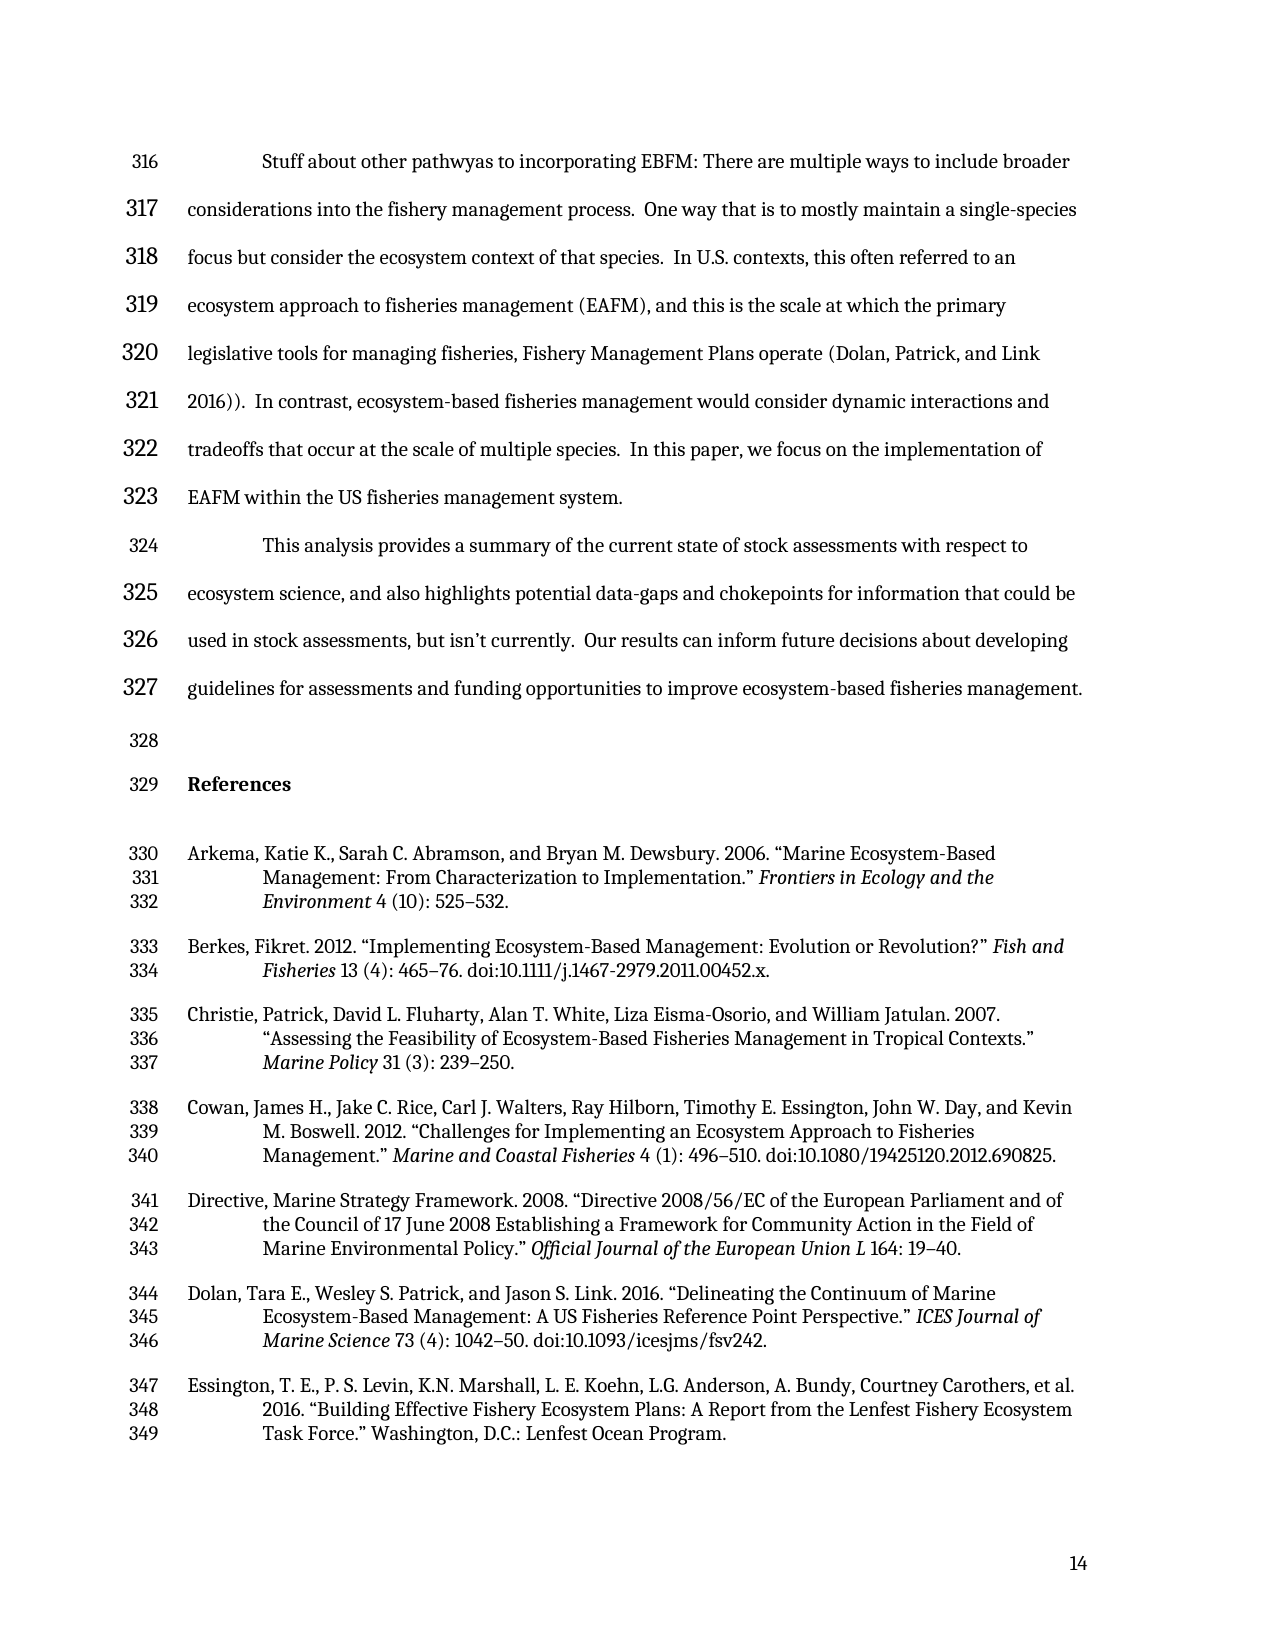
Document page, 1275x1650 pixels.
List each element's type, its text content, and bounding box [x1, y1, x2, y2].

text Christie, Patrick, David L. Fluharty, Alan T. White, Liza Eisma-Osorio, and William Jatulan. 2007. “Assessing the Feasibility of Ecosystem-Based Fisheries Management in Tropical Contexts.” Marine Policy 31 (3): 239–250. [187, 1003, 1087, 1075]
text Directive, Marine Strategy Framework. 2008. “Directive 2008/56/EC of the European Parliament and of the Council of 17 June 2008 Establishing a Framework for Community Action in the Field of Marine Environmental Policy.” Official Journal of the European Union L 164: 19–40. [187, 1188, 1087, 1260]
text Essington, T. E., P. S. Levin, K.N. Marshall, L. E. Koehn, L.G. Anderson, A. Bundy, Courtney Carothers, et al. 2016. “Building Effective Fishery Ecosystem Plans: A Report from the Lenfest Fishery Ecosystem Task Force.” Washington, D.C.: Lenfest Ocean Program. [187, 1374, 1087, 1446]
text Arkema, Katie K., Sarah C. Abramson, and Bryan M. Dewsbury. 2006. “Marine Ecosystem-Based Management: From Characterization to Implementation.” Frontiers in Ecology and the Environment 4 (10): 525–532. [187, 842, 1087, 913]
text This analysis provides a summary of the current state of stock assessments with respect to ecosystem science, and also highlights potential data-gaps and chokepoints for information that could be used in stock assessments, but isn’t currently. Our results can inform future decisions about developing guidelines for assessments and funding opportunities to improve ecosystem-based fisheries management. [187, 533, 1087, 701]
text Berkes, Fikret. 2012. “Implementing Ecosystem-Based Management: Evolution or Revolution?” Fish and Fisheries 13 (4): 465–76. doi:10.1111/j.1467-2979.2011.00452.x. [187, 934, 1087, 982]
text Dolan, Tara E., Wesley S. Patrick, and Jason S. Link. 2016. “Delineating the Continuum of Marine Ecosystem-Based Management: A US Fisheries Reference Point Perspective.” ICES Journal of Marine Science 73 (4): 1042–50. doi:10.1093/icesjms/fsv242. [187, 1281, 1087, 1353]
text References [187, 773, 1087, 797]
text Cowan, James H., Jake C. Rice, Carl J. Walters, Ray Hilborn, Timothy E. Essington, John W. Day, and Kevin M. Boswell. 2012. “Challenges for Implementing an Ecosystem Approach to Fisheries Management.” Marine and Coastal Fisheries 4 (1): 496–510. doi:10.1080/19425120.2012.690825. [187, 1096, 1087, 1168]
text Stuff about other pathwyas to incorporating EBFM: There are multiple ways to include broader considerations into the fishery management process. One way that is to mostly maintain a single-species focus but consider the ecosystem context of that species. In U.S. contexts, this often referred to an ecosystem approach to fisheries management (EAFM), and this is the scale at which the primary legislative tools for managing fisheries, Fishery Management Plans operate (Dolan, Patrick, and Link 2016)). In contrast, ecosystem-based fisheries management would consider dynamic interactions and tradeoffs that occur at the scale of multiple species. In this paper, we focus on the implementation of EAFM within the US fisheries management system. [187, 150, 1087, 509]
